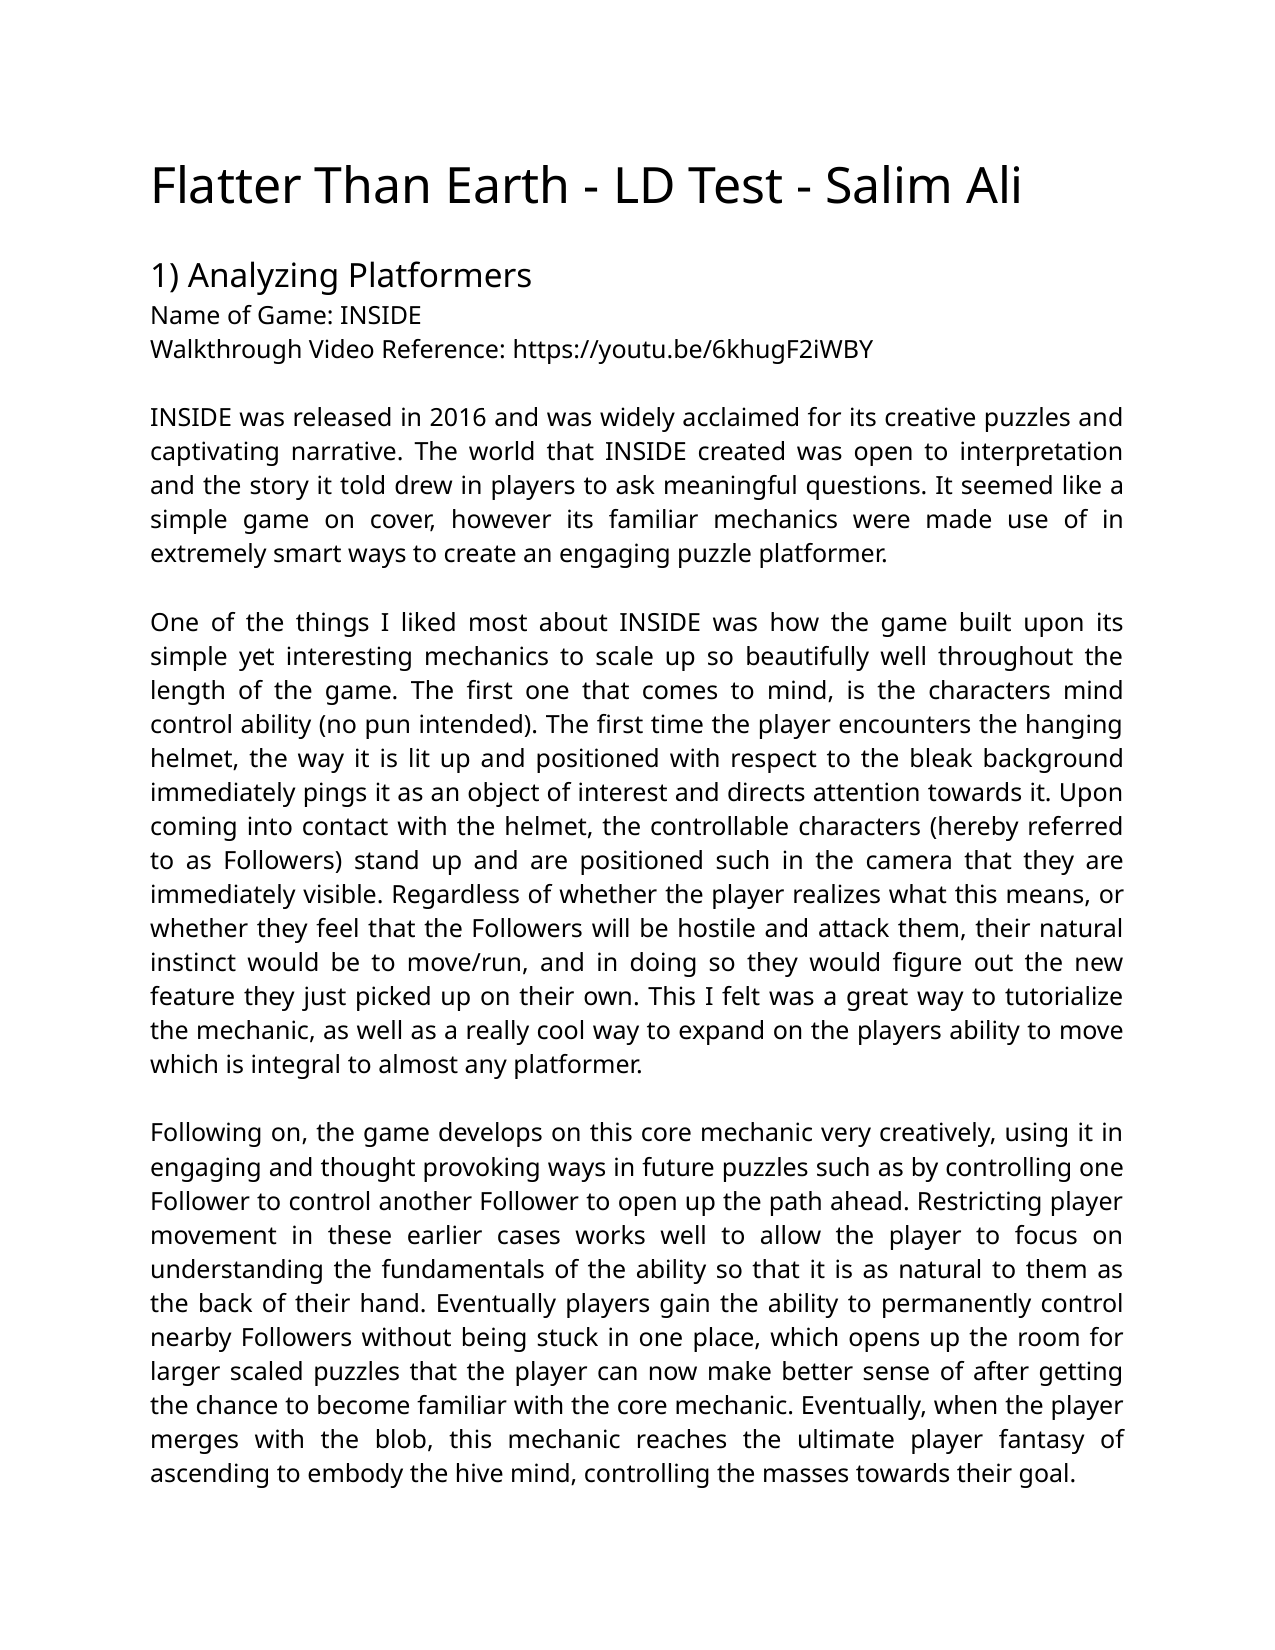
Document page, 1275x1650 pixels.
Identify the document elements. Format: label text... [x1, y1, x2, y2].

text INSIDE was released in 2016 and was widely acclaimed for its creative puzzles and captivating narrative. The world that INSIDE created was open to interpretation and the story it told drew in players to ask meaningful questions. It seemed like a simple game on cover, however its familiar mechanics were made use of in extremely smart ways to create an engaging puzzle platformer. [150, 400, 1125, 570]
text One of the things I liked most about INSIDE was how the game built upon its simple yet interesting mechanics to scale up so beautifully well throughout the length of the game. The first one that comes to mind, is the characters mind control ability (no pun intended). The first time the player encounters the hanging helmet, the way it is lit up and positioned with respect to the bleak background immediately pings it as an object of interest and directs attention towards it. Upon coming into contact with the helmet, the controllable characters (hereby referred to as Followers) stand up and are positioned such in the camera that they are immediately visible. Regardless of whether the player realizes what this means, or whether they feel that the Followers will be hostile and attack them, their natural instinct would be to move/run, and in doing so they would figure out the new feature they just picked up on their own. This I felt was a great way to tutorialize the mechanic, as well as a really cool way to expand on the players ability to move which is integral to almost any platformer. [150, 604, 1125, 1081]
text 1) Analyzing Platformers [150, 252, 1125, 298]
text Following on, the game develops on this core mechanic very creatively, using it in engaging and thought provoking ways in future puzzles such as by controlling one Follower to control another Follower to open up the path ahead. Restricting player movement in these earlier cases works well to allow the player to focus on understanding the fundamentals of the ability so that it is as natural to them as the back of their hand. Eventually players gain the ability to permanently control nearby Followers without being stuck in one place, which opens up the room for larger scaled puzzles that the player can now make better sense of after getting the chance to become familiar with the core mechanic. Eventually, when the player merges with the blob, this mechanic reaches the ultimate player fantasy of ascending to embody the hive mind, controlling the masses towards their goal. [150, 1115, 1125, 1490]
text Flatter Than Earth - LD Test - Salim Ali [150, 150, 1125, 218]
text Name of Game: INSIDE [150, 298, 1125, 332]
text Walkthrough Video Reference: https://youtu.be/6khugF2iWBY [150, 332, 1125, 366]
